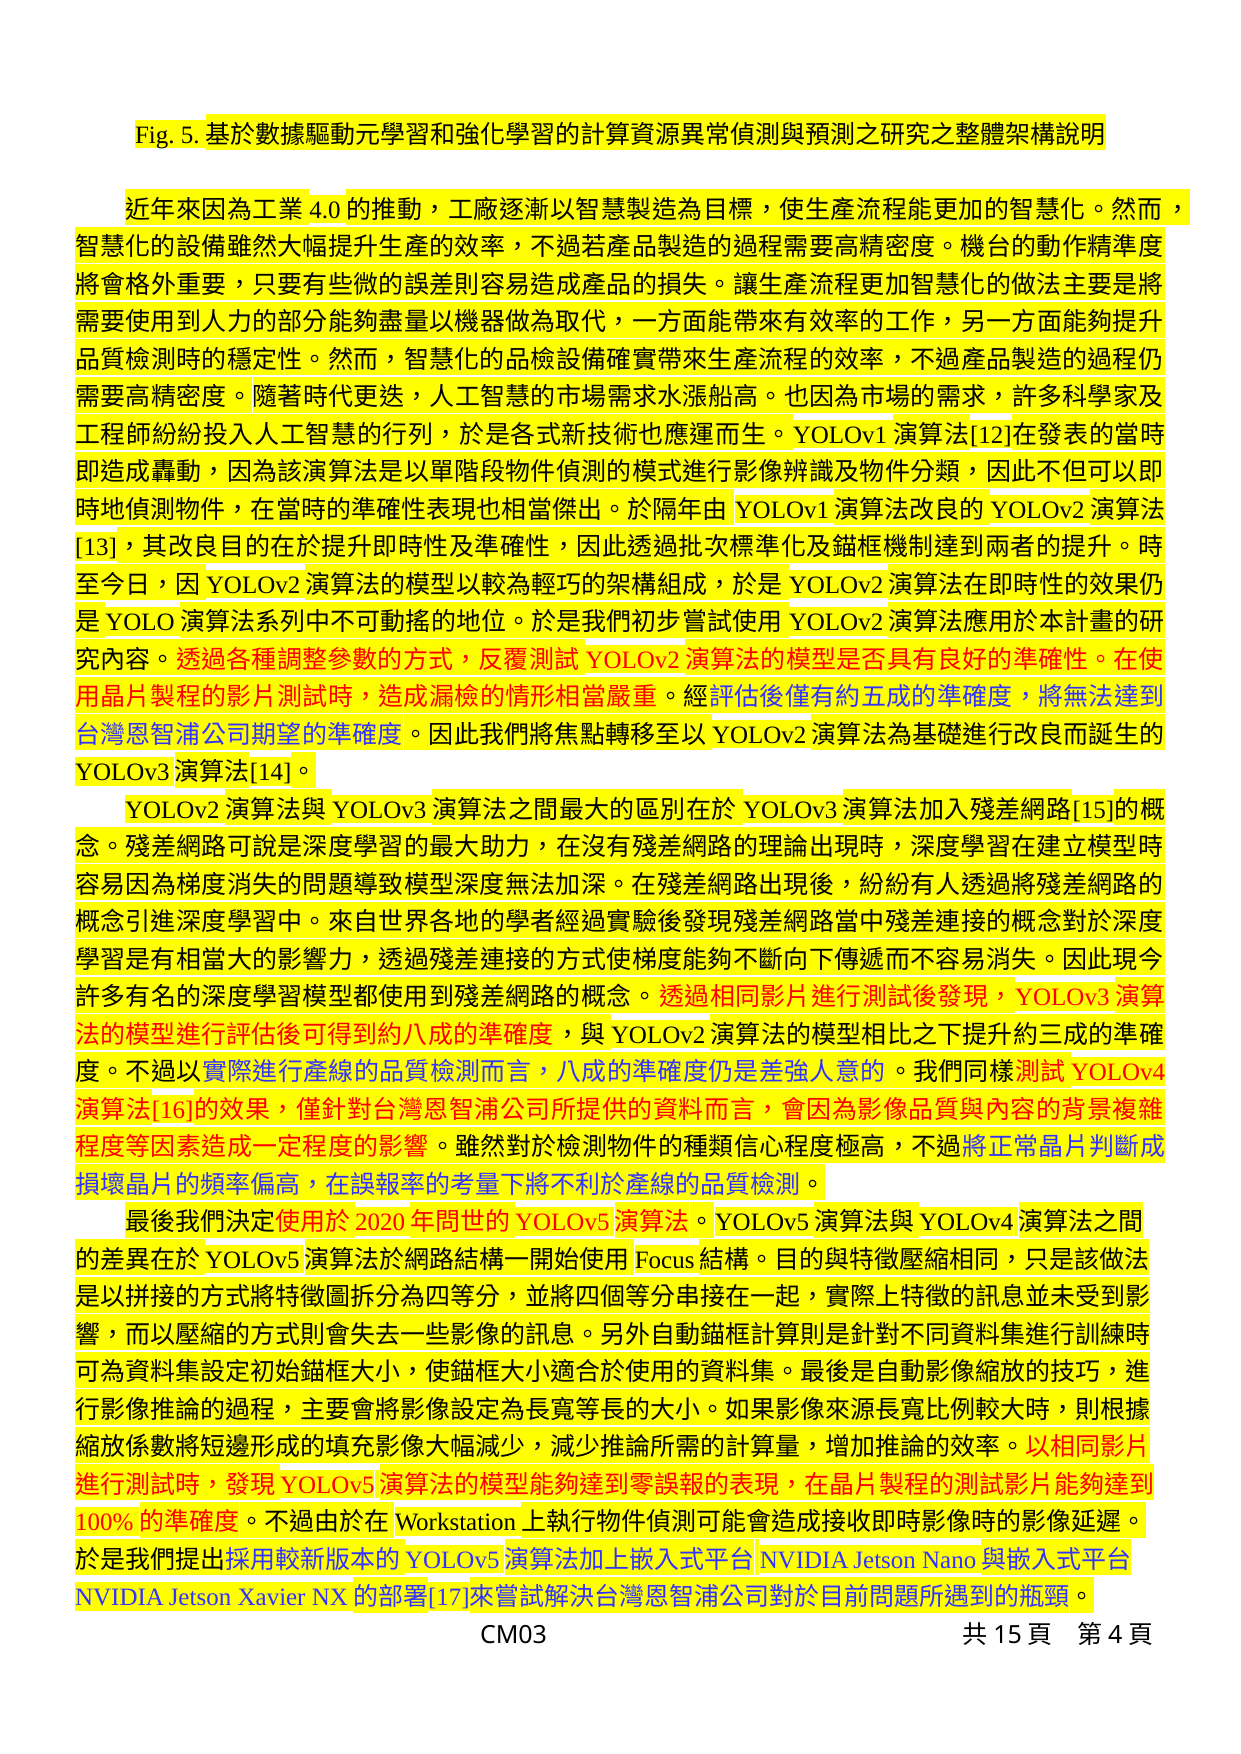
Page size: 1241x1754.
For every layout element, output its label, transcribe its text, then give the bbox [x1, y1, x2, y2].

text 近年來因為工業4.0的推動，工廠逐漸以智慧製造為目標，使生產流程能更加的智慧化。然而，智慧化的設備雖然大幅提升生產的效率，不過若產品製造的過程需要高精密度。機台的動作精準度將會格外重要，只要有些微的誤差則容易造成產品的損失。讓生產流程更加智慧化的做法主要是將需要使用到人力的部分能夠盡量以機器做為取代，一方面能帶來有效率的工作，另一方面能夠提升品質檢測時的穩定性。然而，智慧化的品檢設備確實帶來生產流程的效率，不過產品製造的過程仍需要高精密度。隨著時代更迭，人工智慧的市場需求水漲船高。也因為市場的需求，許多科學家及工程師紛紛投入人工智慧的行列，於是各式新技術也應運而生。YOLOv1演算法[12]在發表的當時即造成轟動，因為該演算法是以單階段物件偵測的模式進行影像辨識及物件分類，因此不但可以即時地偵測物件，在當時的準確性表現也相當傑出。於隔年由YOLOv1演算法改良的YOLOv2演算法[13]，其改良目的在於提升即時性及準確性，因此透過批次標準化及錨框機制達到兩者的提升。時至今日，因YOLOv2演算法的模型以較為輕巧的架構組成，於是YOLOv2演算法在即時性的效果仍是YOLO演算法系列中不可動搖的地位。於是我們初步嘗試使用YOLOv2演算法應用於本計畫的研究內容。透過各種調整參數的方式，反覆測試YOLOv2演算法的模型是否具有良好的準確性。在使用晶片製程的影片測試時，造成漏檢的情形相當嚴重。經評估後僅有約五成的準確度，將無法達到台灣恩智浦公司期望的準確度。因此我們將焦點轉移至以YOLOv2演算法為基礎進行改良而誕生的YOLOv3演算法[14]。 [75, 713, 1165, 788]
text Fig. 5. 基於數據驅動元學習和強化學習的計算資源異常偵測與預測之研究之整體架構說明 [75, 113, 1165, 151]
text 最後我們決定使用於2020年問世的YOLOv5演算法。YOLOv5演算法與YOLOv4演算法之間的差異在於YOLOv5演算法於網路結構一開始使用Focus結構。目的與特徵壓縮相同，只是該做法是以拼接的方式將特徵圖拆分為四等分，並將四個等分串接在一起，實際上特徵的訊息並未受到影響，而以壓縮的方式則會失去一些影像的訊息。另外自動錨框計算則是針對不同資料集進行訓練時可為資料集設定初始錨框大小，使錨框大小適合於使用的資料集。最後是自動影像縮放的技巧，進行影像推論的過程，主要會將影像設定為長寬等長的大小。如果影像來源長寬比例較大時，則根據縮放係數將短邊形成的填充影像大幅減少，減少推論所需的計算量，增加推論的效率。以相同影片進行測試時，發現YOLOv5演算法的模型能夠達到零誤報的表現，在晶片製程的測試影片能夠達到100% 的準確度。不過由於在Workstation上執行物件偵測可能會造成接收即時影像時的影像延遲。於是我們提出採用較新版本的YOLOv5演算法加上嵌入式平台NVIDIA Jetson Nano與嵌入式平台NVIDIA Jetson Xavier NX的部署[17]來嘗試解決台灣恩智浦公司對於目前問題所遇到的瓶頸。 [75, 1201, 1165, 1613]
